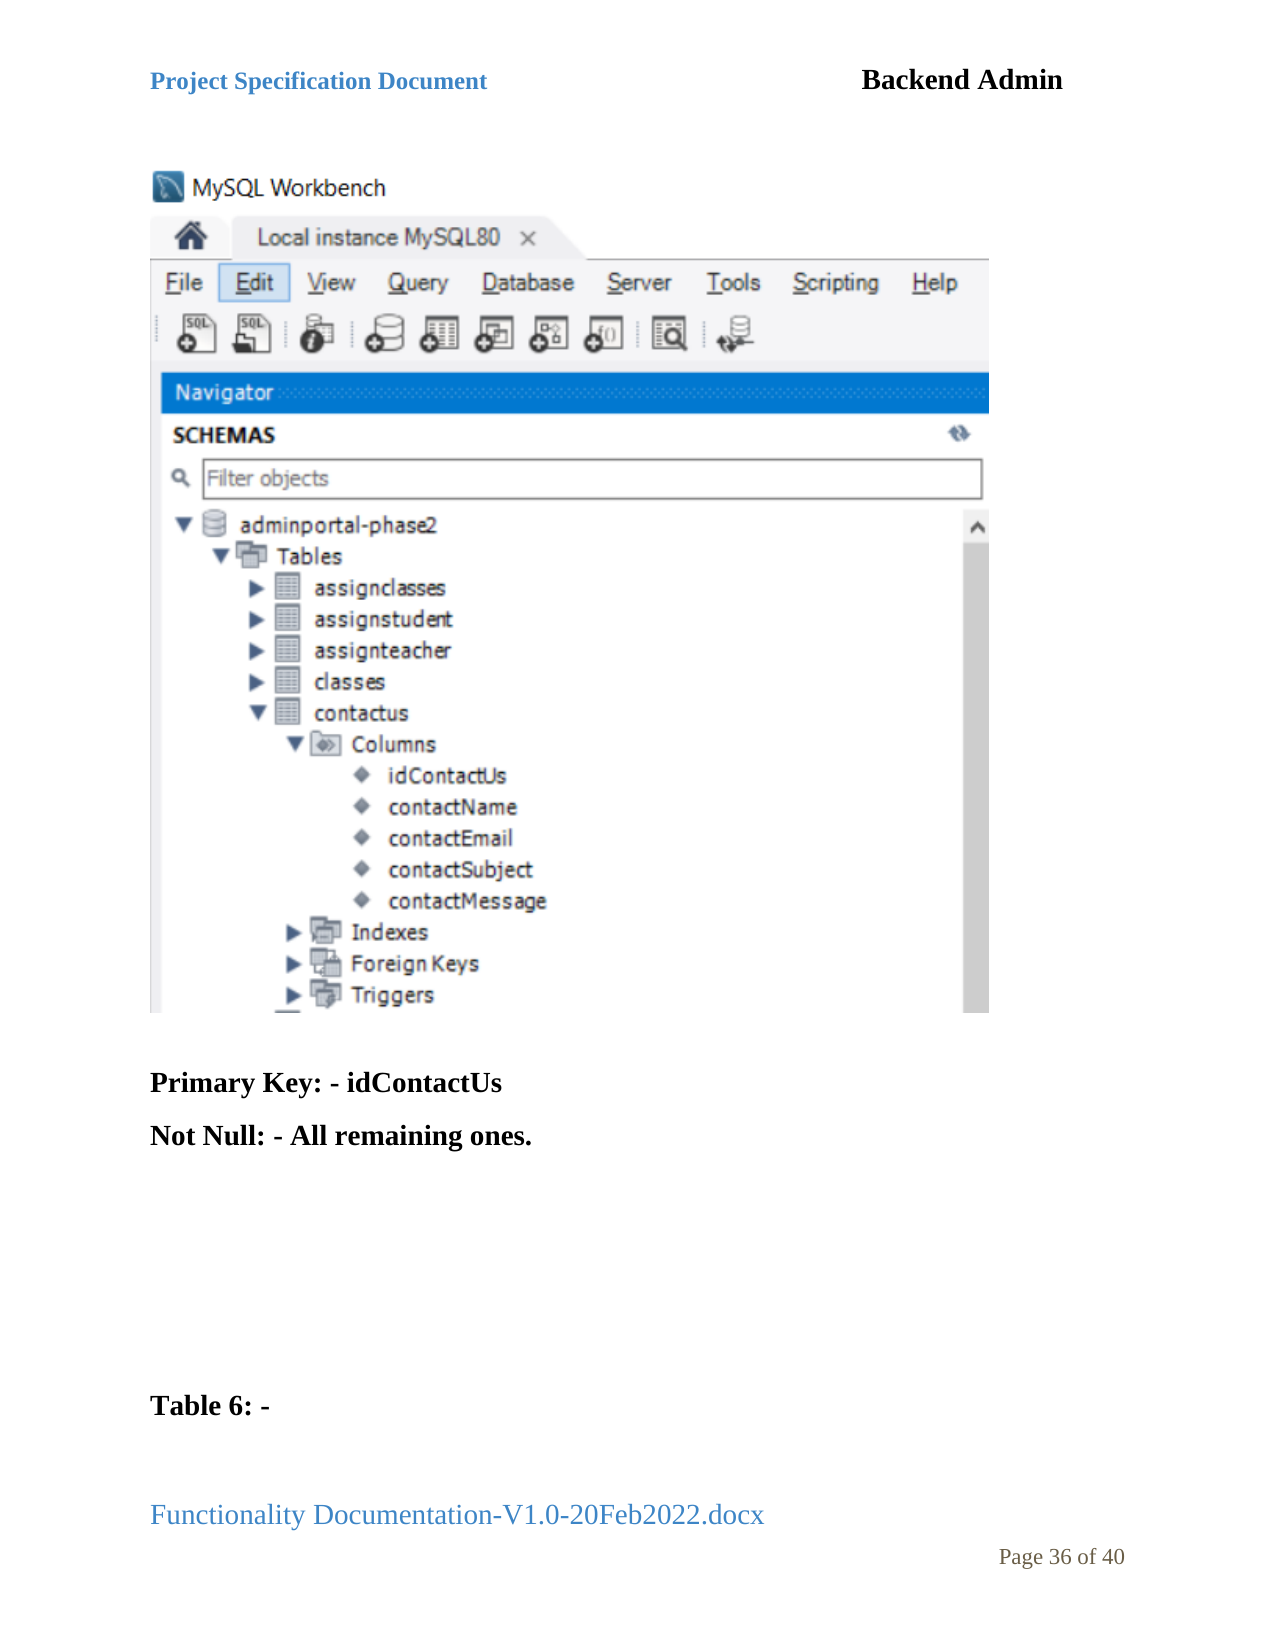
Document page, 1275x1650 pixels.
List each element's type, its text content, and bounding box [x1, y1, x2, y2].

picture [150, 165, 989, 1013]
text Table 6: - [150, 1388, 1125, 1422]
text Not Null: - All remaining ones. [150, 1118, 1125, 1151]
text Primary Key: - idContactUs [150, 1065, 1125, 1098]
